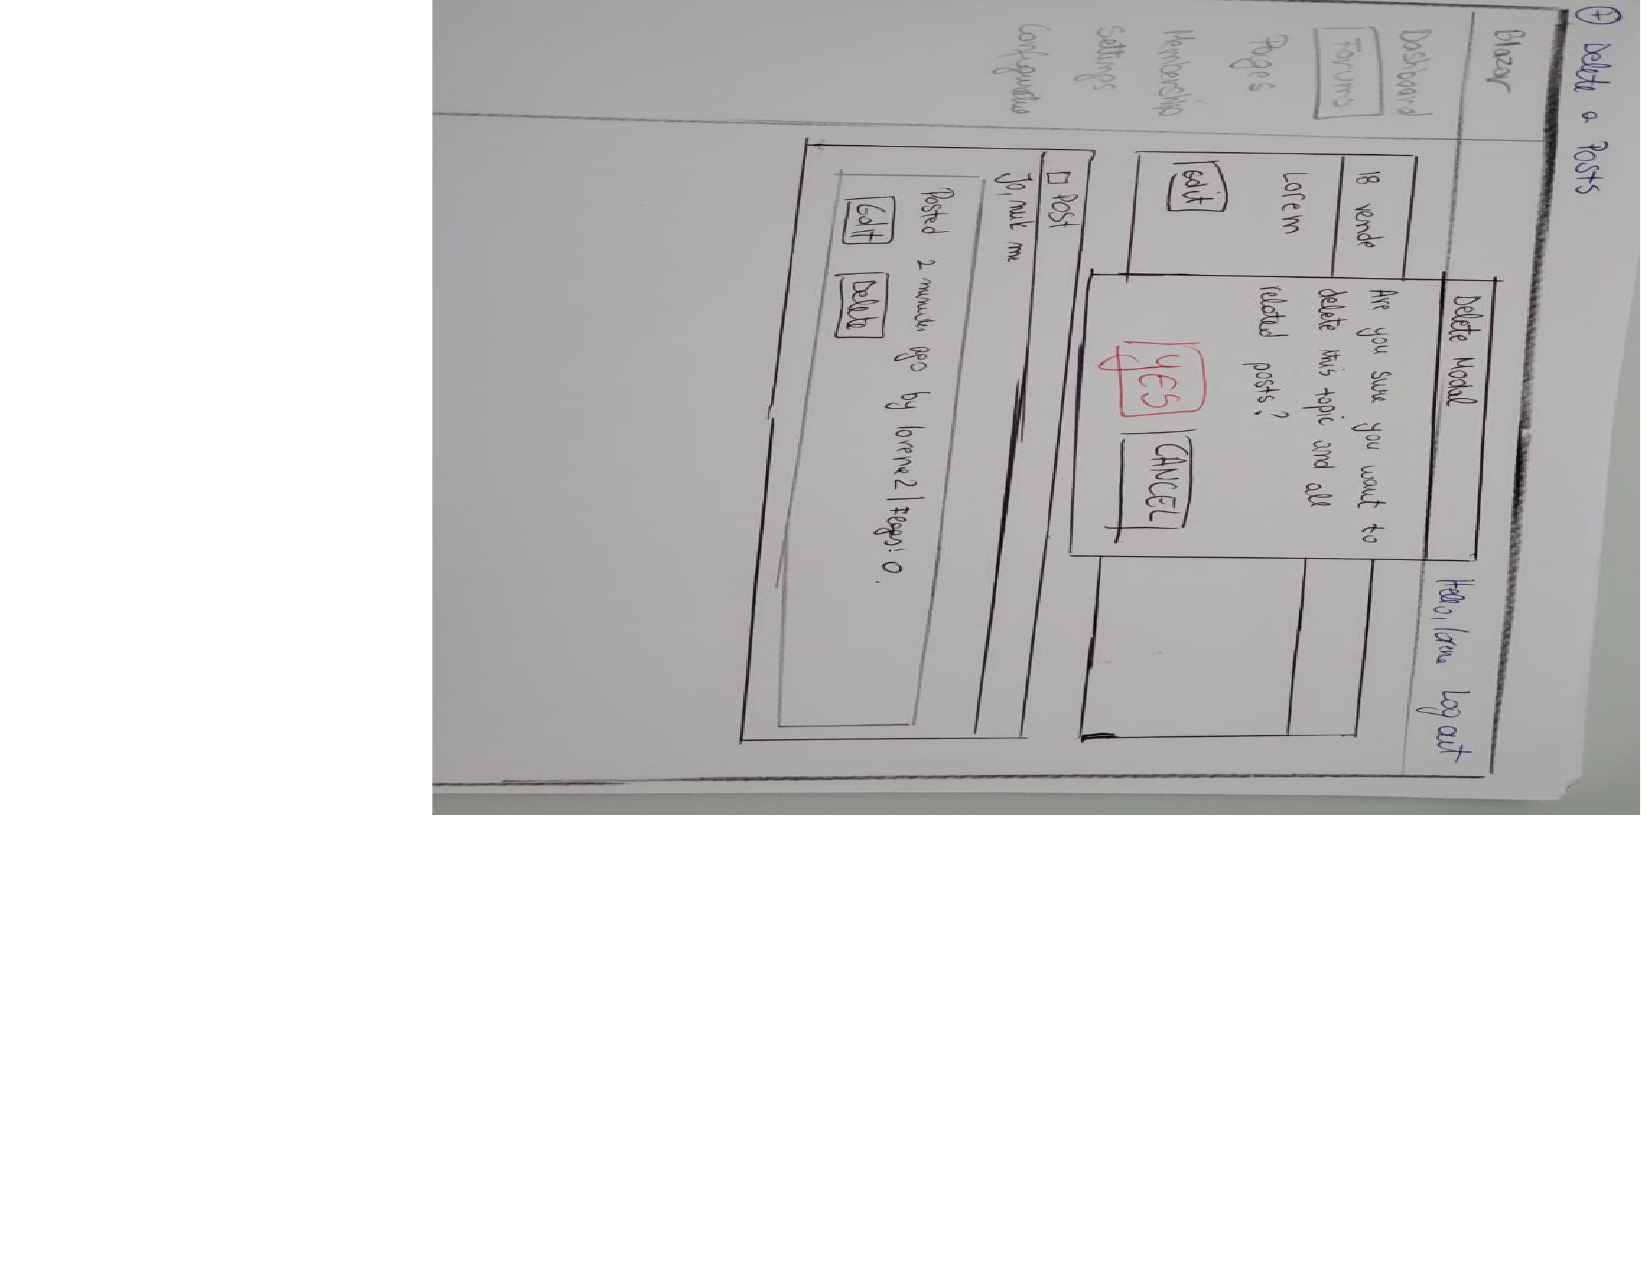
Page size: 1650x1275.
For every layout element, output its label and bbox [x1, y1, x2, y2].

picture [432, 0, 1641, 815]
